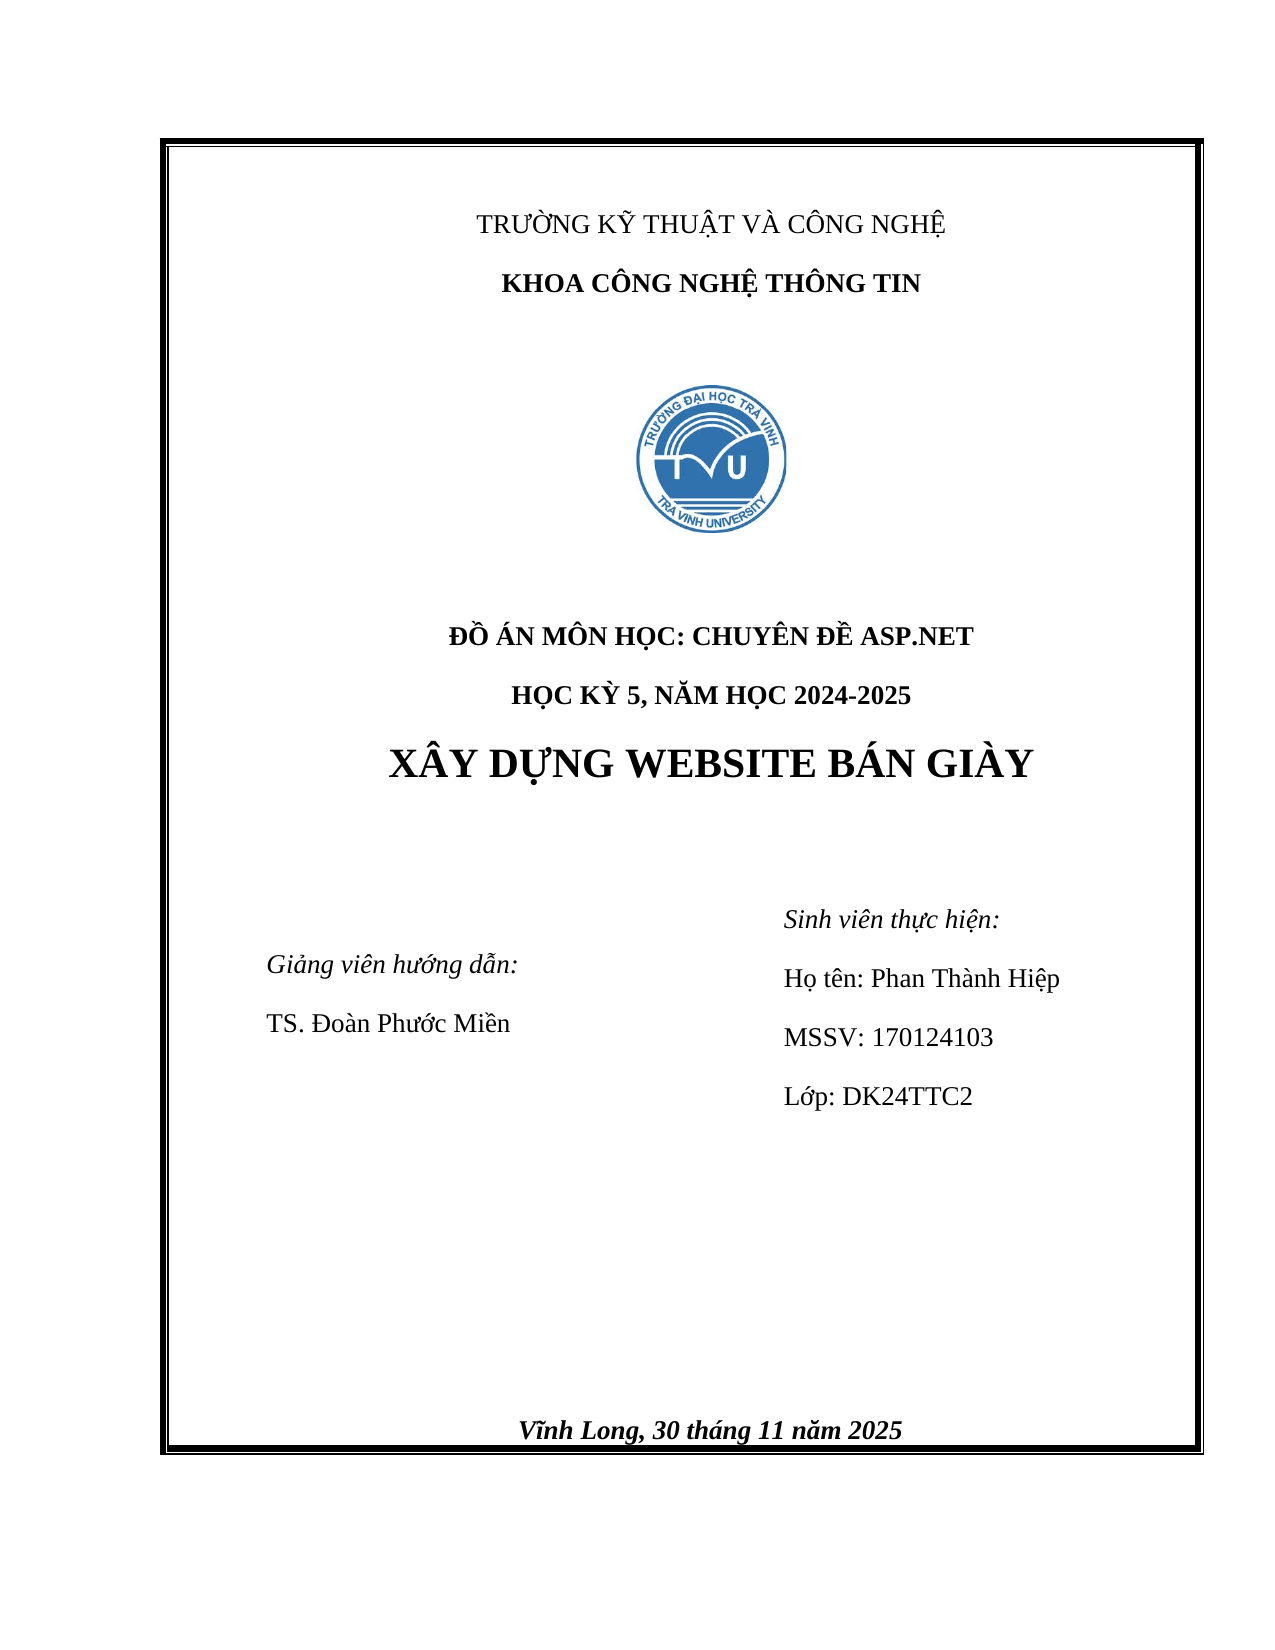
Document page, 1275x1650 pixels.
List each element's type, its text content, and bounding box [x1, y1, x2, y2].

text ĐỒ ÁN MÔN HỌC: CHUYÊN ĐỀ ASP.NET [169, 608, 1195, 651]
text XÂY DỰNG WEBSITE BÁN GIÀY [169, 727, 1195, 786]
text HỌC KỲ 5, NĂM HỌC 2024-2025 [169, 668, 1195, 710]
text KHOA CÔNG NGHỆ THÔNG TIN [169, 256, 1195, 299]
picture [636, 385, 787, 533]
text Vĩnh Long, 30 tháng 11 năm 2025 [169, 1403, 1195, 1445]
text TRƯỜNG KỸ THUẬT VÀ CÔNG NGHỆ [169, 197, 1195, 239]
